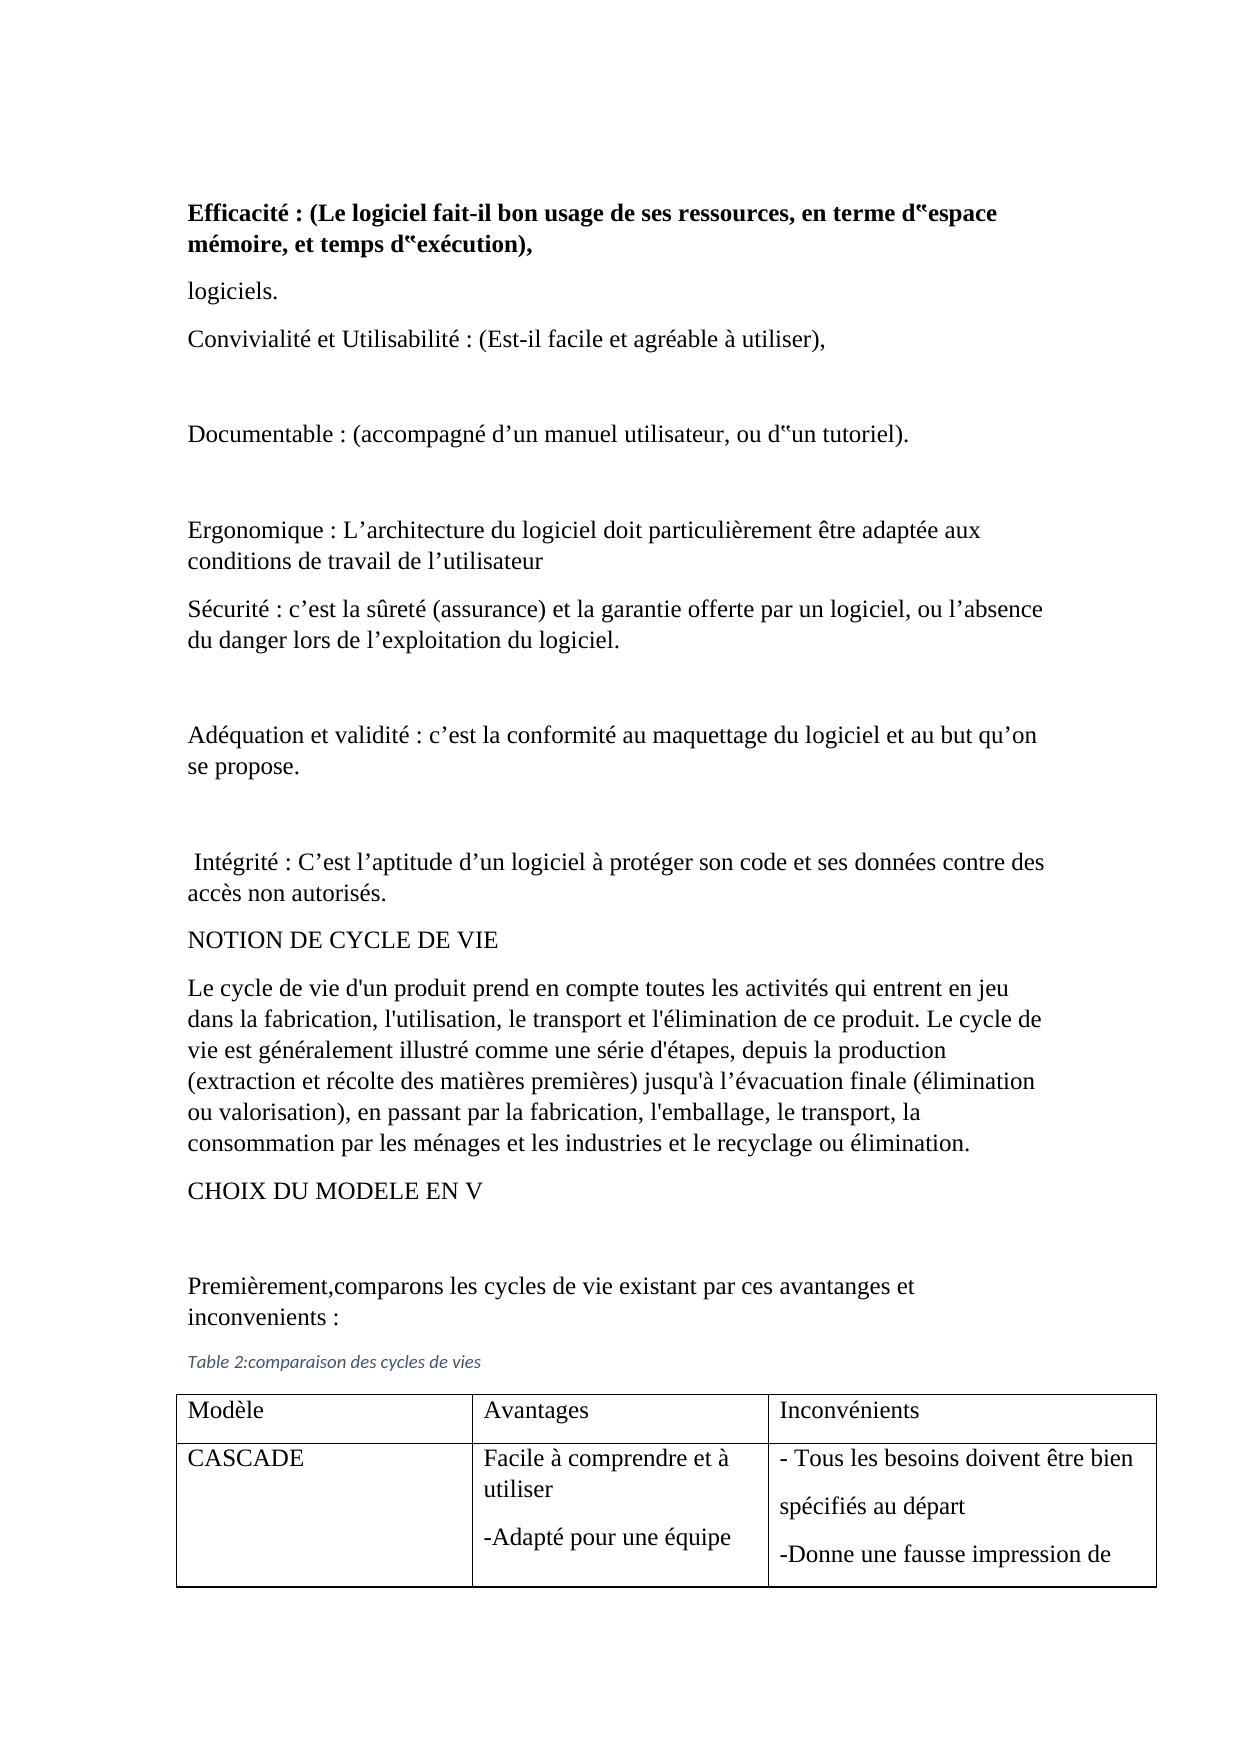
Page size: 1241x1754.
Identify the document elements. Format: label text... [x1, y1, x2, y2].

text Adéquation et validité : c’est la conformité au maquettage du logiciel et au but qu’on se propose. [187, 720, 1053, 780]
text Table 2:comparaison des cycles de vies [187, 1350, 1053, 1373]
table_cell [769, 1444, 1156, 1586]
text CHOIX DU MODELE EN V [187, 1176, 1053, 1205]
table_cell CASCADE [177, 1444, 472, 1586]
text Premièrement,comparons les cycles de vie existant par ces avantanges et inconvenients : [187, 1271, 1053, 1331]
text Sécurité : c’est la sûreté (assurance) et la garantie offerte par un logiciel, ou l’absence du danger lors de l’exploitation du logiciel. [187, 594, 1053, 653]
text NOTION DE CYCLE DE VIE [187, 925, 1053, 954]
text Intégrité : C’est l’aptitude d’un logiciel à protéger son code et ses données contre des accès non autorisés. [187, 847, 1053, 906]
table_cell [473, 1444, 768, 1586]
text logiciels. [187, 276, 1053, 305]
table_header Inconvénients [769, 1395, 1156, 1442]
table_header Modèle [177, 1395, 472, 1442]
table_header Avantages [473, 1395, 768, 1442]
text Convivialité et Utilisabilité : (Est-il facile et agréable à utiliser), [187, 324, 1053, 353]
text Documentable : (accompagné d’un manuel utilisateur, ou d‟un tutoriel). [187, 419, 1053, 448]
text Ergonomique : L’architecture du logiciel doit particulièrement être adaptée aux conditions de travail de l’utilisateur [187, 515, 1053, 575]
text Efficacité : (Le logiciel fait-il bon usage de ses ressources, en terme d‟espace mémoire, et temps d‟exécution), [187, 198, 1053, 257]
text Le cycle de vie d'un produit prend en compte toutes les activités qui entrent en jeu dans la fabrication, l'utilisation, le transport et l'élimination de ce produit. Le cycle de vie est généralement illustré comme une série d'étapes, depuis la production (extraction et récolte des matières premières) jusqu'à l’évacuation finale (élimination ou valorisation), en passant par la fabrication, l'emballage, le transport, la consommation par les ménages et les industries et le recyclage ou élimination. [187, 973, 1053, 1157]
